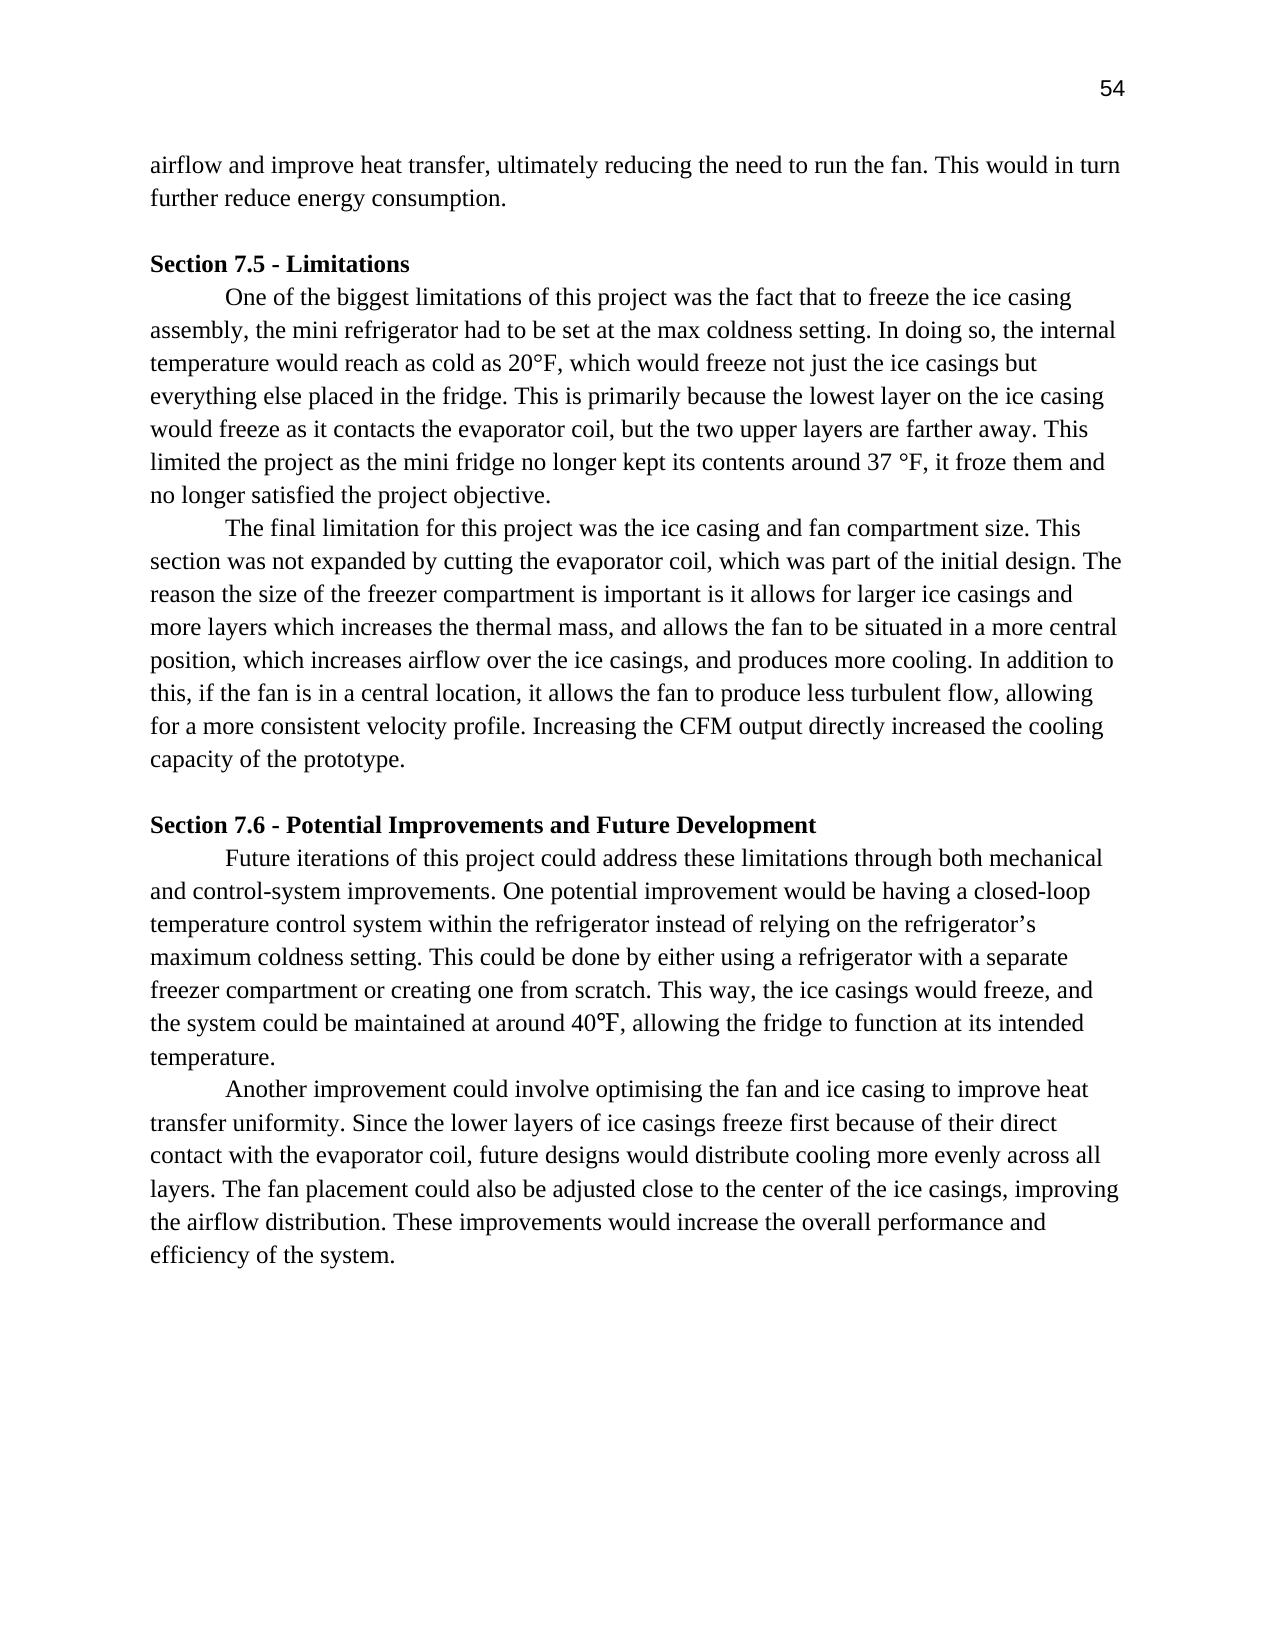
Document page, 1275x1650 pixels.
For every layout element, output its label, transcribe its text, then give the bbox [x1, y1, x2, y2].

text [150, 150, 1125, 212]
subtitle Section 7.6 - Potential Improvements and Future Development [150, 810, 1125, 839]
text Future iterations of this project could address these limitations through both mechanical and control-system improvements. One potential improvement would be having a closed-loop temperature control system within the refrigerator instead of relying on the refrigerator’s maximum coldness setting. This could be done by either using a refrigerator with a separate freezer compartment or creating one from scratch. This way, the ice casings would freeze, and the system could be maintained at around 40℉, allowing the fridge to function at its intended temperature. [150, 843, 1125, 1070]
text The final limitation for this project was the ice casing and fan compartment size. This section was not expanded by cutting the evaporator coil, which was part of the initial design. The reason the size of the freezer compartment is important is it allows for larger ice casings and more layers which increases the thermal mass, and allows the fan to be situated in a more central position, which increases airflow over the ice casings, and produces more cooling. In addition to this, if the fan is in a central location, it allows the fan to produce less turbulent flow, allowing for a more consistent velocity profile. Increasing the CFM output directly increased the cooling capacity of the prototype. [150, 513, 1125, 773]
subtitle Section 7.5 - Limitations [150, 249, 1125, 278]
text Another improvement could involve optimising the fan and ice casing to improve heat transfer uniformity. Since the lower layers of ice casings freeze first because of their direct contact with the evaporator coil, future designs would distribute cooling more evenly across all layers. The fan placement could also be adjusted close to the center of the ice casings, improving the airflow distribution. These improvements would increase the overall performance and efficiency of the system. [150, 1074, 1125, 1268]
text One of the biggest limitations of this project was the fact that to freeze the ice casing assembly, the mini refrigerator had to be set at the max coldness setting. In doing so, the internal temperature would reach as cold as 20°F, which would freeze not just the ice casings but everything else placed in the fridge. This is primarily because the lowest layer on the ice casing would freeze as it contacts the evaporator coil, but the two upper layers are farther away. This limited the project as the mini fridge no longer kept its contents around 37 °F, it froze them and no longer satisfied the project objective. [150, 282, 1125, 509]
